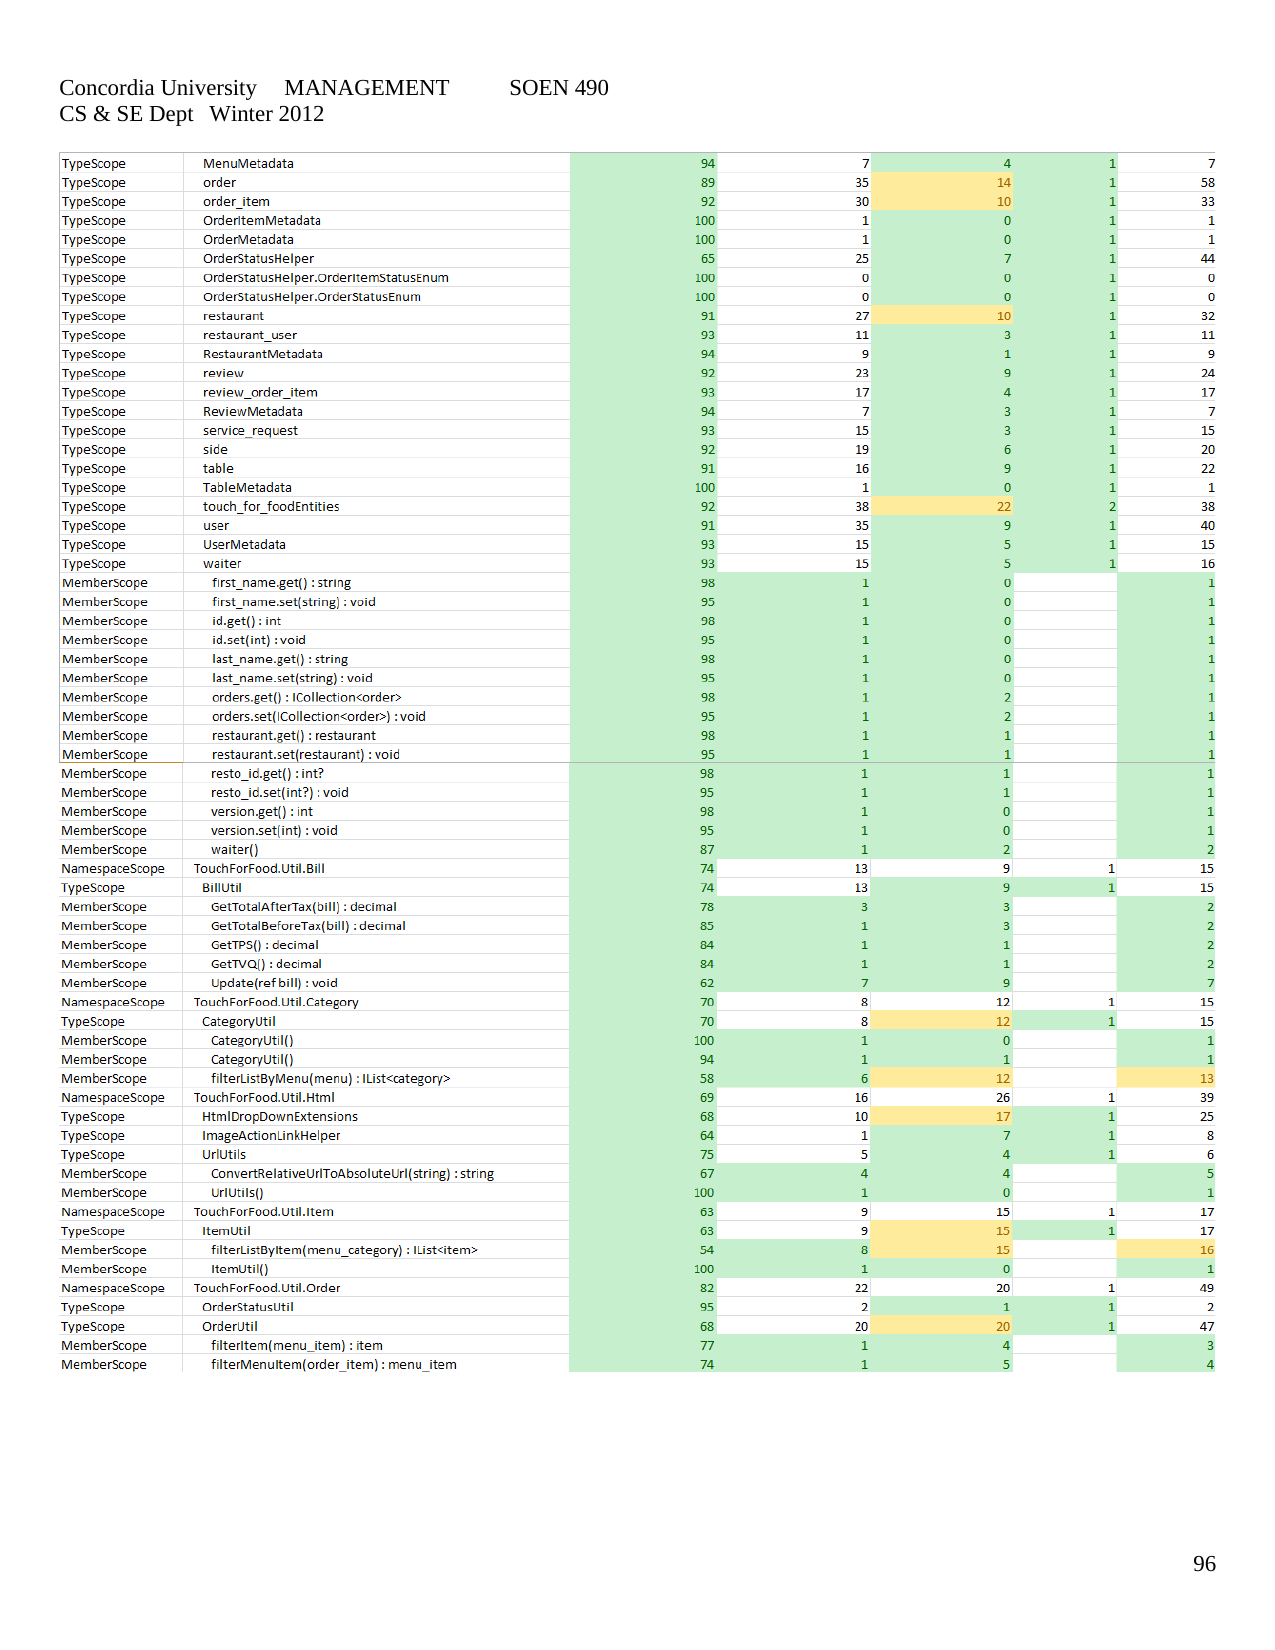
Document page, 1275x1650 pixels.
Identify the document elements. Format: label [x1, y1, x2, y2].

picture [59, 152, 1216, 1372]
